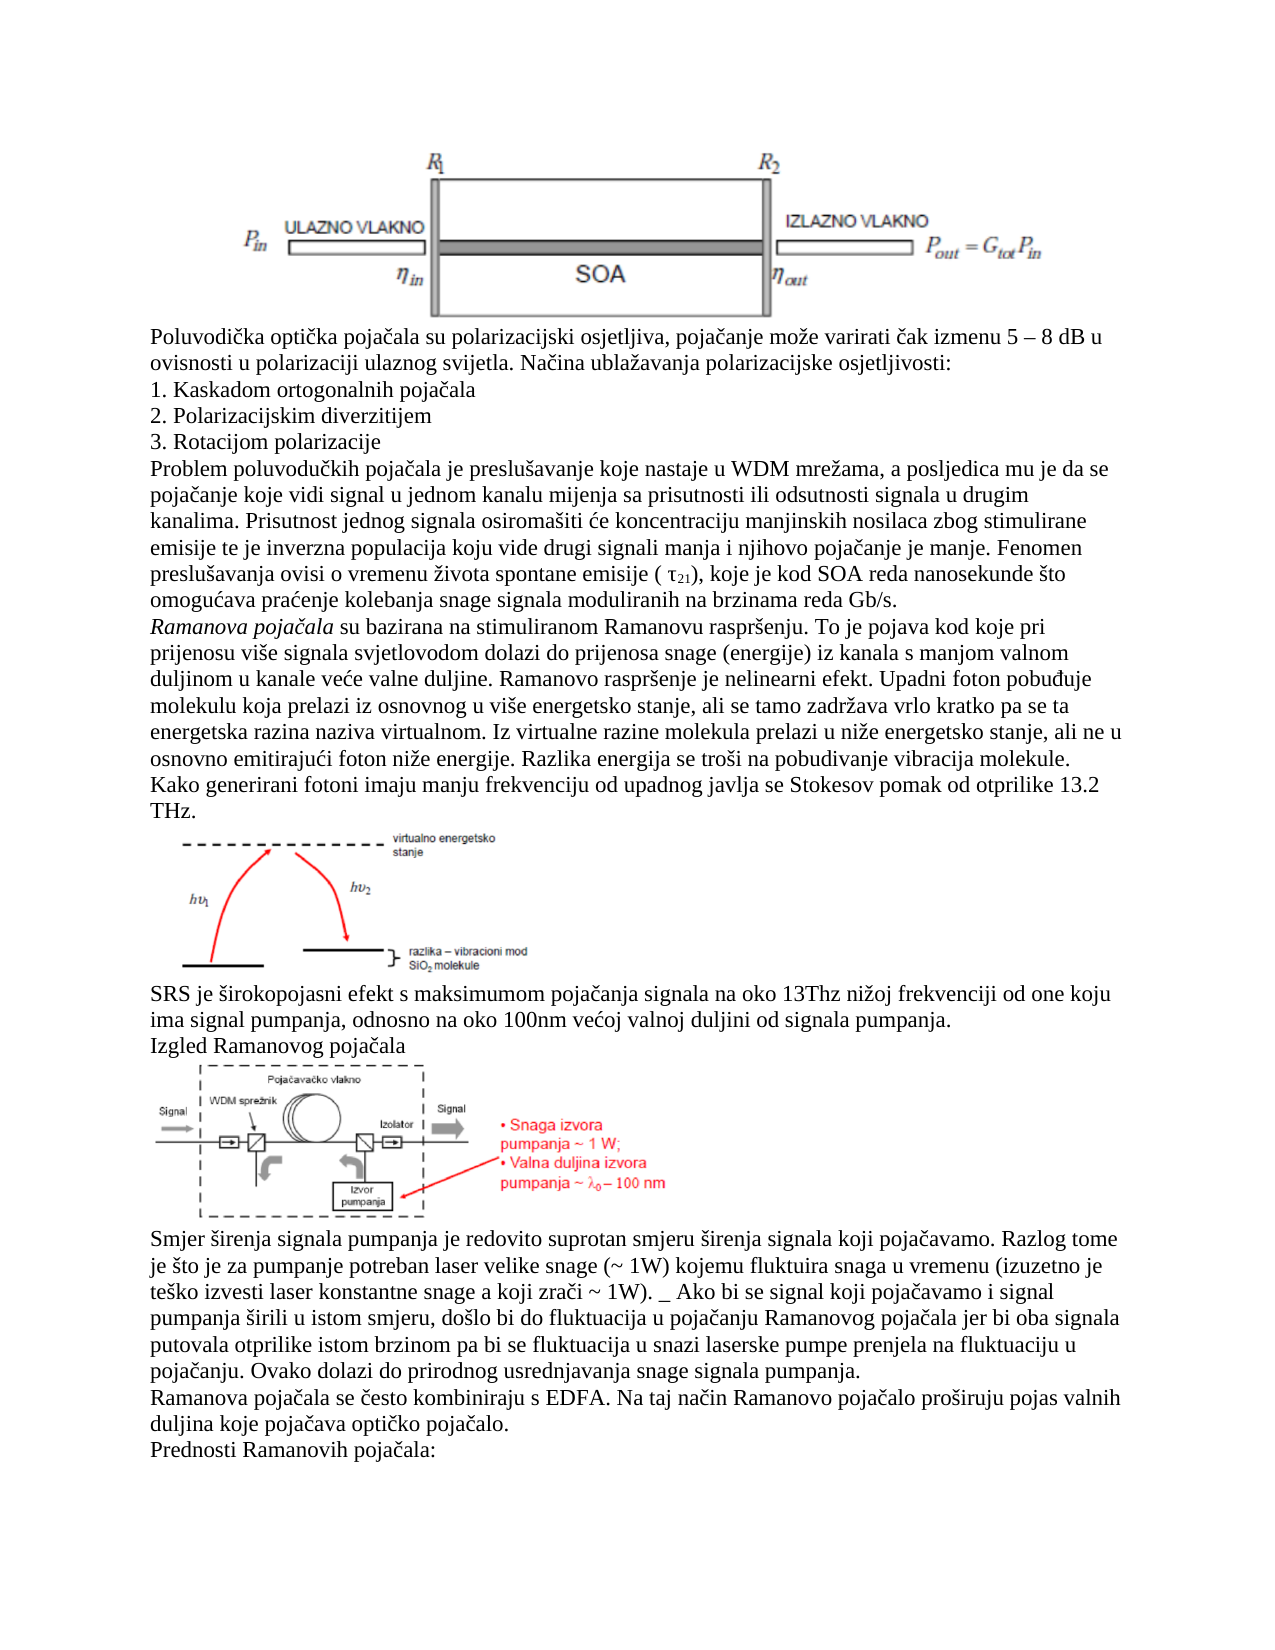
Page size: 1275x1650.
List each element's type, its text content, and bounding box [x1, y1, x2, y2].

text 3. Rotacijom polarizacije [150, 428, 1125, 455]
text Ramanova pojačala se često kombiniraju s EDFA. Na taj način Ramanovo pojačalo proširuju pojas valnih duljina koje pojačava optičko pojačalo. [150, 1383, 1125, 1436]
picture [150, 1058, 672, 1226]
picture [150, 823, 536, 980]
text omogućava praćenje kolebanja snage signala moduliranih na brzinama reda Gb/s. [150, 586, 1125, 613]
text Smjer širenja signala pumpanja je redovito suprotan smjeru širenja signala koji pojačavamo. Razlog tome je što je za pumpanje potreban laser velike snage (~ 1W) kojemu fluktuira snaga u vremenu (izuzetno je teško izvesti laser konstantne snage a koji zrači ~ 1W). _ Ako bi se signal koji pojačavamo i signal pumpanja širili u istom smjeru, došlo bi do fluktuacija u pojačanju Ramanovog pojačala jer bi oba signala putovala otprilike istom brzinom pa bi se fluktuacija u snazi laserske pumpe prenjela na fluktuaciju u pojačanju. Ovako dolazi do prirodnog usrednjavanja snage signala pumpanja. [150, 1225, 1125, 1383]
text Poluvodička optička pojačala su polarizacijski osjetljiva, pojačanje može varirati čak izmenu 5 – 8 dB u ovisnosti u polarizaciji ulaznog svijetla. Načina ublažavanja polarizacijske osjetljivosti: [150, 323, 1125, 376]
text Problem poluvodučkih pojačala je preslušavanje koje nastaje u WDM mrežama, a posljedica mu je da se pojačanje koje vidi signal u jednom kanalu mijenja sa prisutnosti ili odsutnosti signala u drugim kanalima. Prisutnost jednog signala osiromašiti će koncentraciju manjinskih nosilaca zbog stimulirane emisije te je inverzna populacija koju vide drugi signali manja i njihovo pojačanje je manje. Fenomen preslušavanja ovisi o vremenu života spontane emisije ( τ21), koje je kod SOA reda nanosekunde što [150, 455, 1125, 586]
text 2. Polarizacijskim diverzitijem [150, 402, 1125, 428]
text 1. Kaskadom ortogonalnih pojačala [150, 376, 1125, 402]
text Prednosti Ramanovih pojačala: [150, 1436, 1125, 1463]
text duljinom u kanale veće valne duljine. Ramanovo raspršenje je nelinearni efekt. Upadni foton pobuđuje molekulu koja prelazi iz osnovnog u više energetsko stanje, ali se tamo zadržava vrlo kratko pa se ta energetska razina naziva virtualnom. Iz virtualne razine molekula prelazi u niže energetsko stanje, ali ne u osnovno emitirajući foton niže energije. Razlika energija se troši na pobudivanje vibracija molekule. Kako generirani fotoni imaju manju frekvenciju od upadnog javlja se Stokesov pomak od otprilike 13.2 THz. [150, 666, 1125, 824]
picture [222, 150, 1053, 323]
text Ramanova pojačala su bazirana na stimuliranom Ramanovu raspršenju. To je pojava kod koje pri prijenosu više signala svjetlovodom dolazi do prijenosa snage (energije) iz kanala s manjom valnom [150, 613, 1125, 666]
text SRS je širokopojasni efekt s maksimumom pojačanja signala na oko 13Thz nižoj frekvenciji od one koju ima signal pumpanja, odnosno na oko 100nm većoj valnoj duljini od signala pumpanja. [150, 980, 1125, 1032]
text Izgled Ramanovog pojačala [150, 1032, 1125, 1059]
